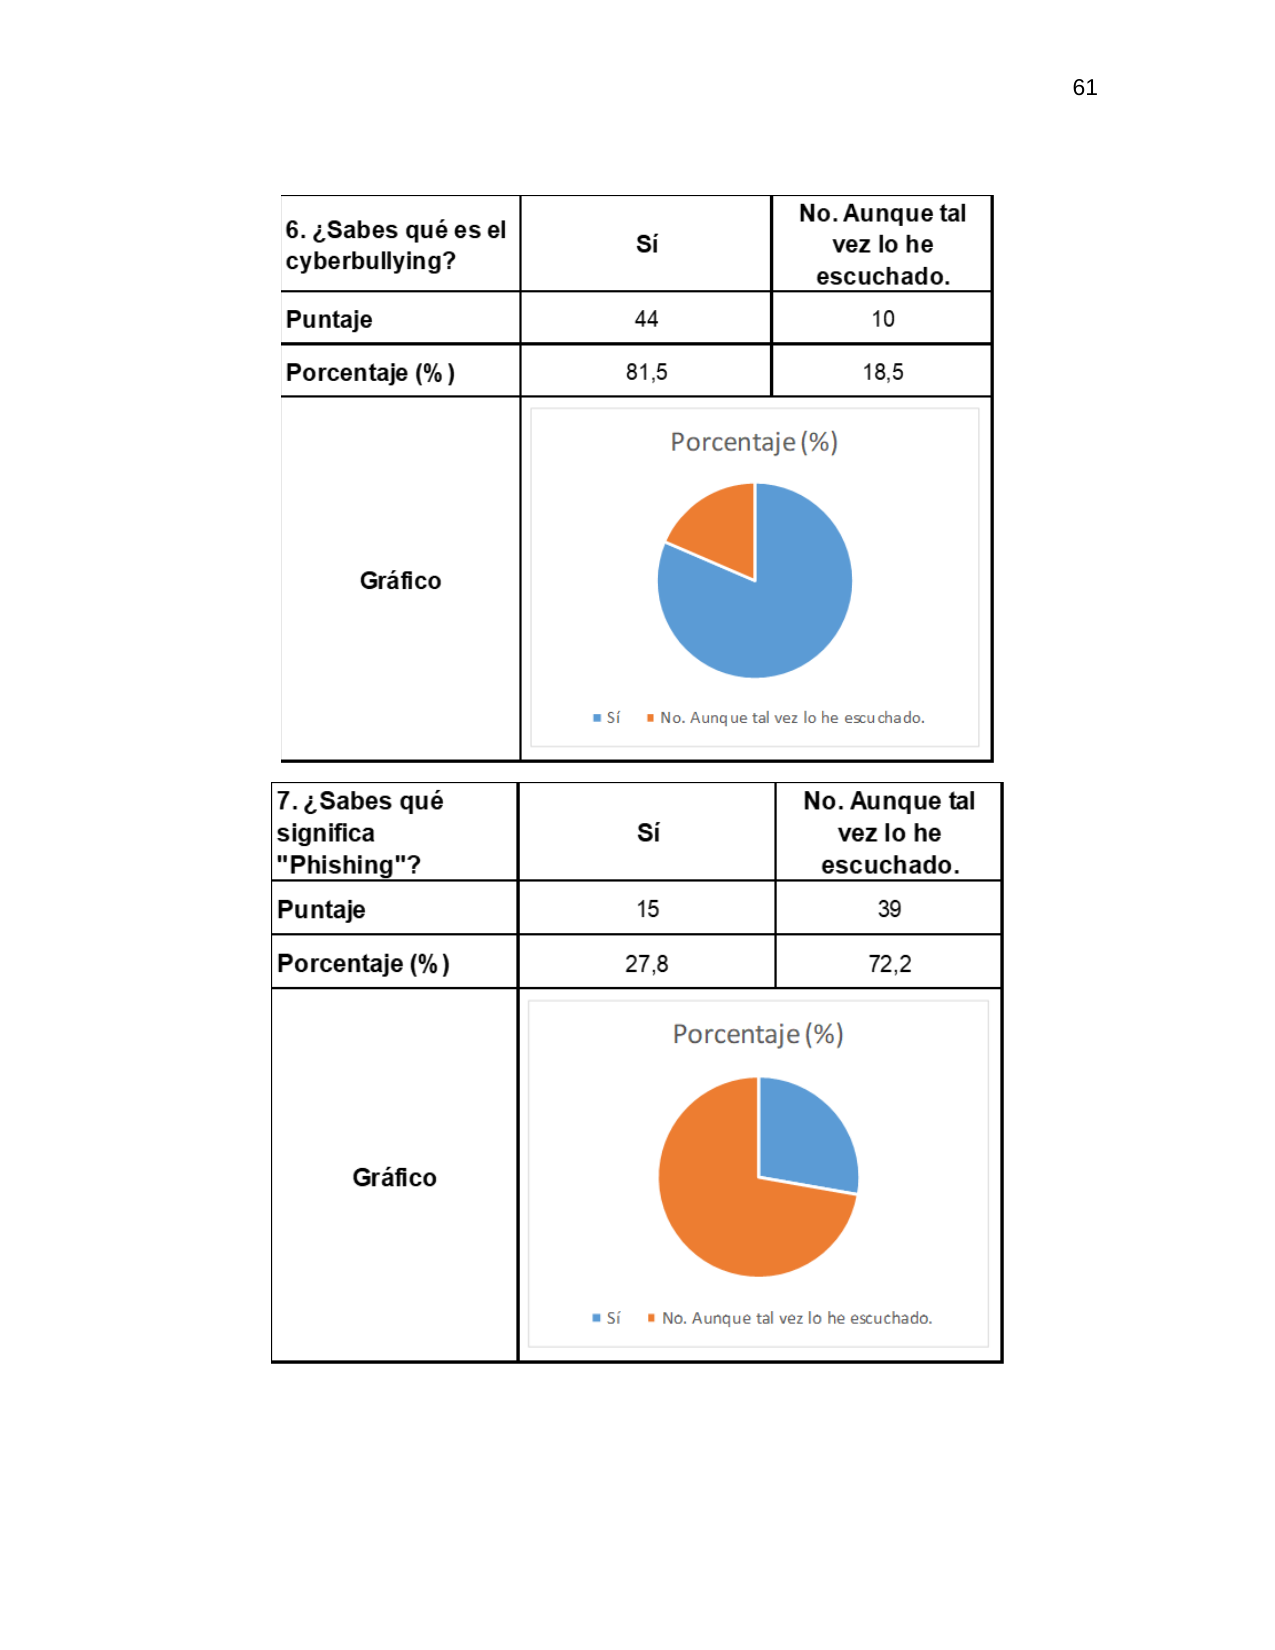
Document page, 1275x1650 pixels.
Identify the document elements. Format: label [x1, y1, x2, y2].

picture [281, 195, 995, 764]
picture [271, 782, 1004, 1365]
